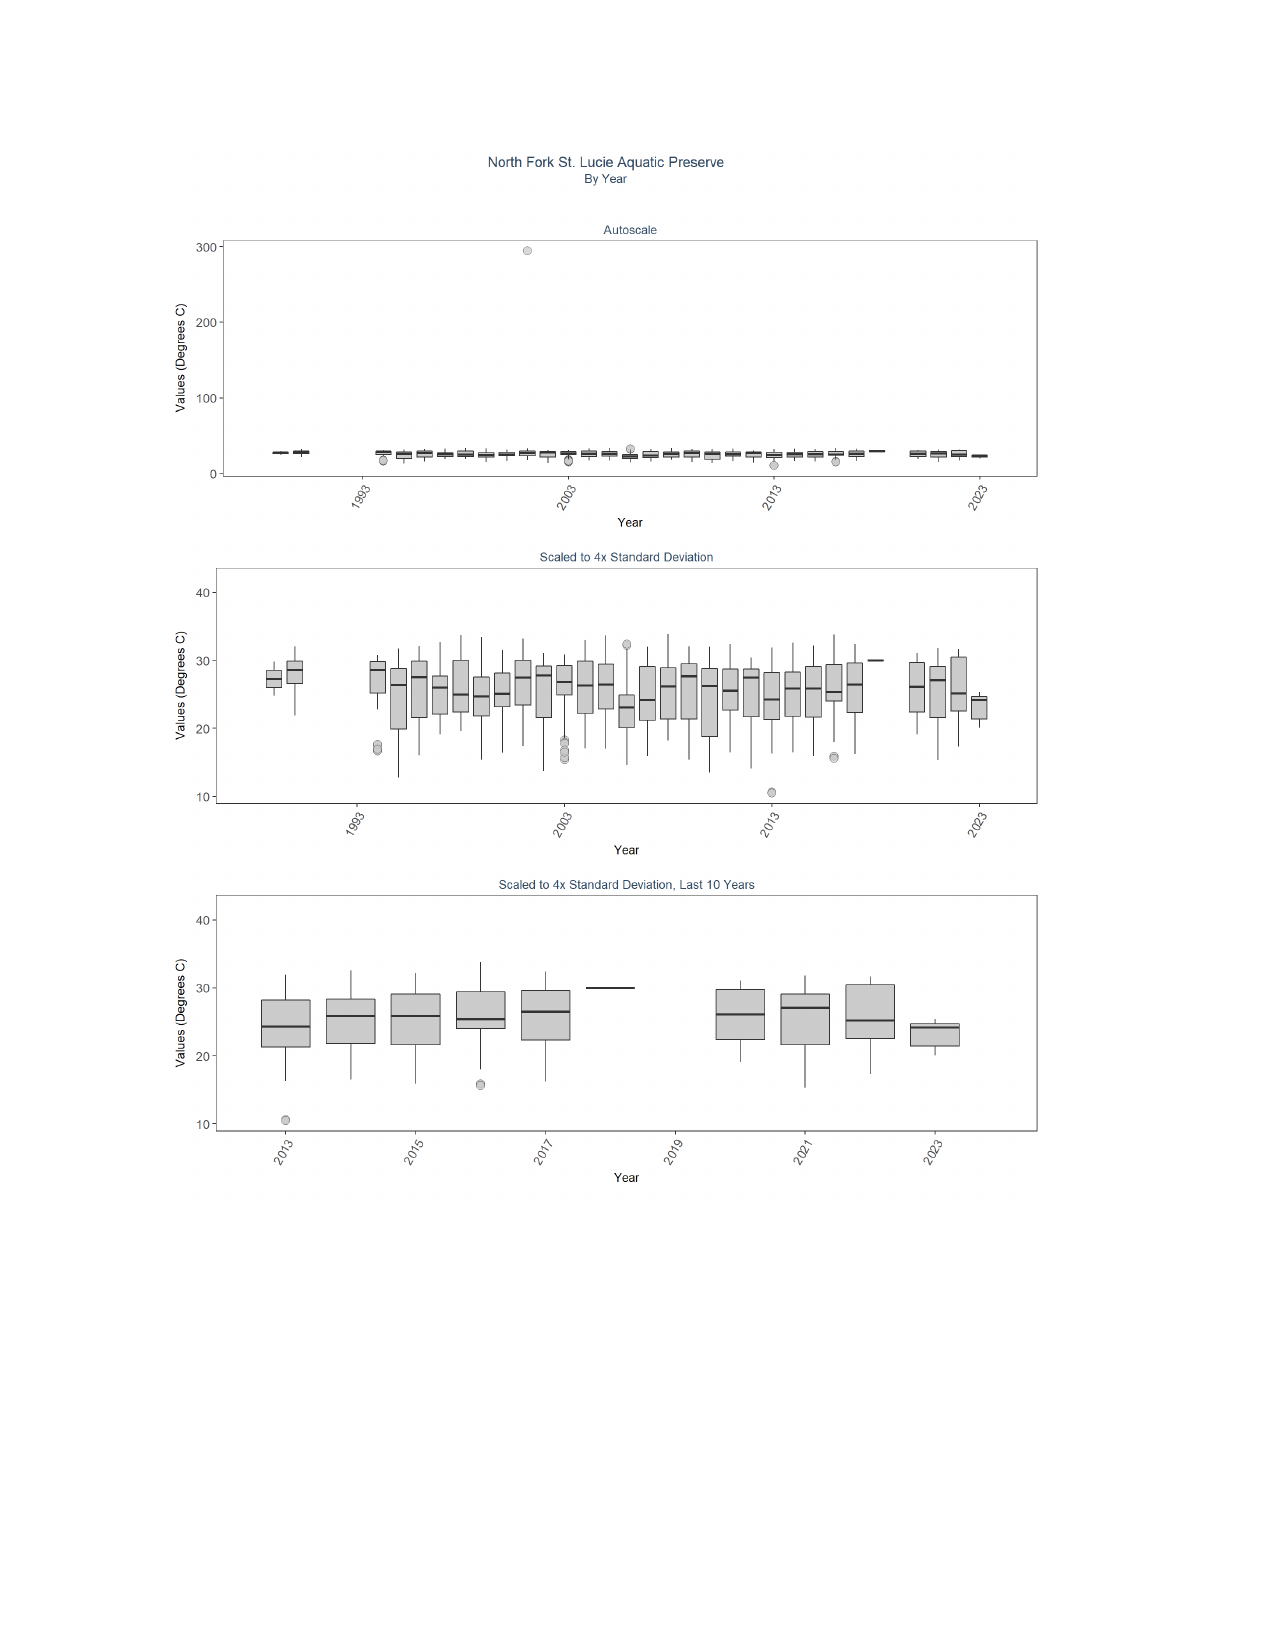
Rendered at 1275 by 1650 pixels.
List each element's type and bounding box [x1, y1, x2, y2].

picture [168, 150, 1044, 1200]
